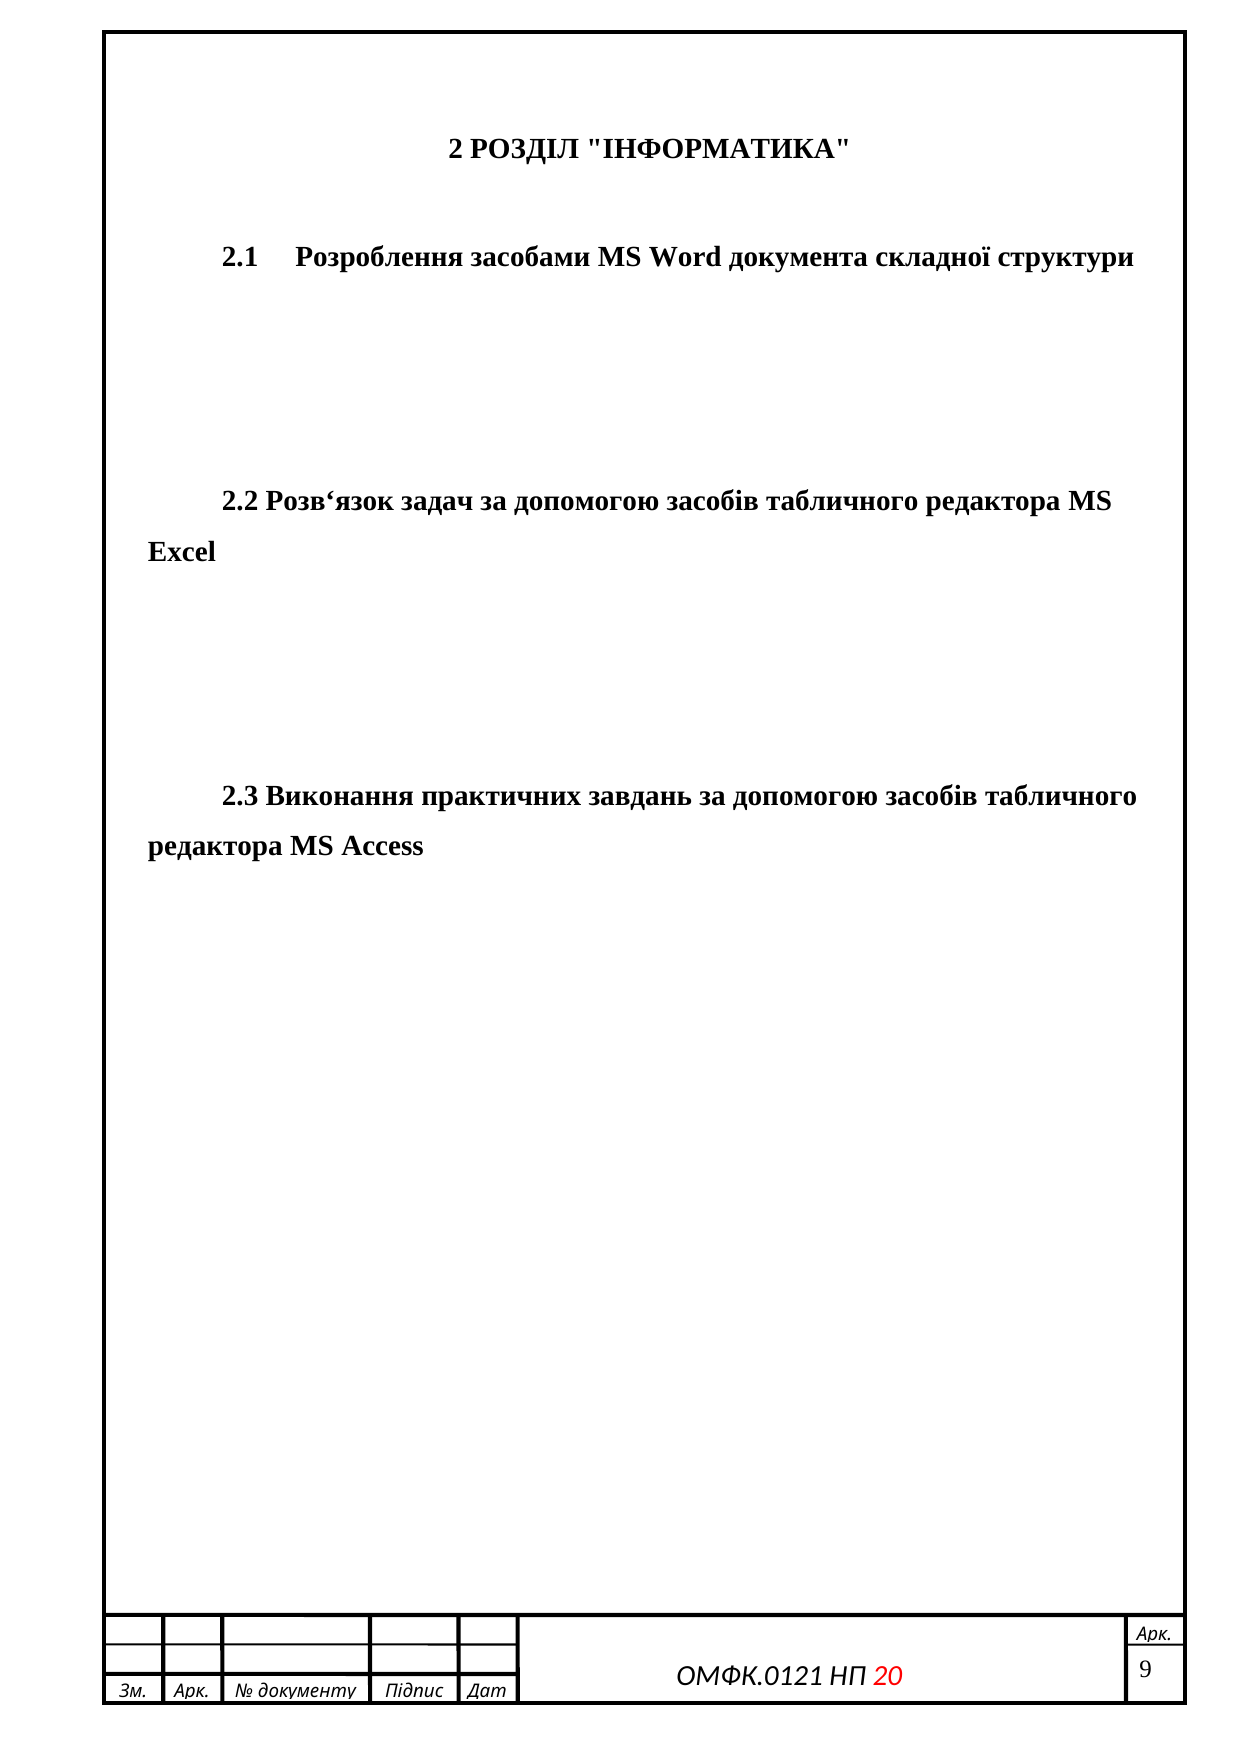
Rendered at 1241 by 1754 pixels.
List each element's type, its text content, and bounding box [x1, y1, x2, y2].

subtitle 2.1 Розроблення засобами MS Word документа складної структури [222, 239, 1152, 273]
subtitle 2.2 Розв‘язок задач за допомогою засобів табличного редактора MS Excel [148, 483, 1152, 567]
subtitle 2.3 Виконання практичних завдань за допомогою засобів табличного редактора MS Access [148, 778, 1152, 862]
subtitle 2 РОЗДІЛ "ІНФОРМАТИКА" [148, 131, 1152, 165]
